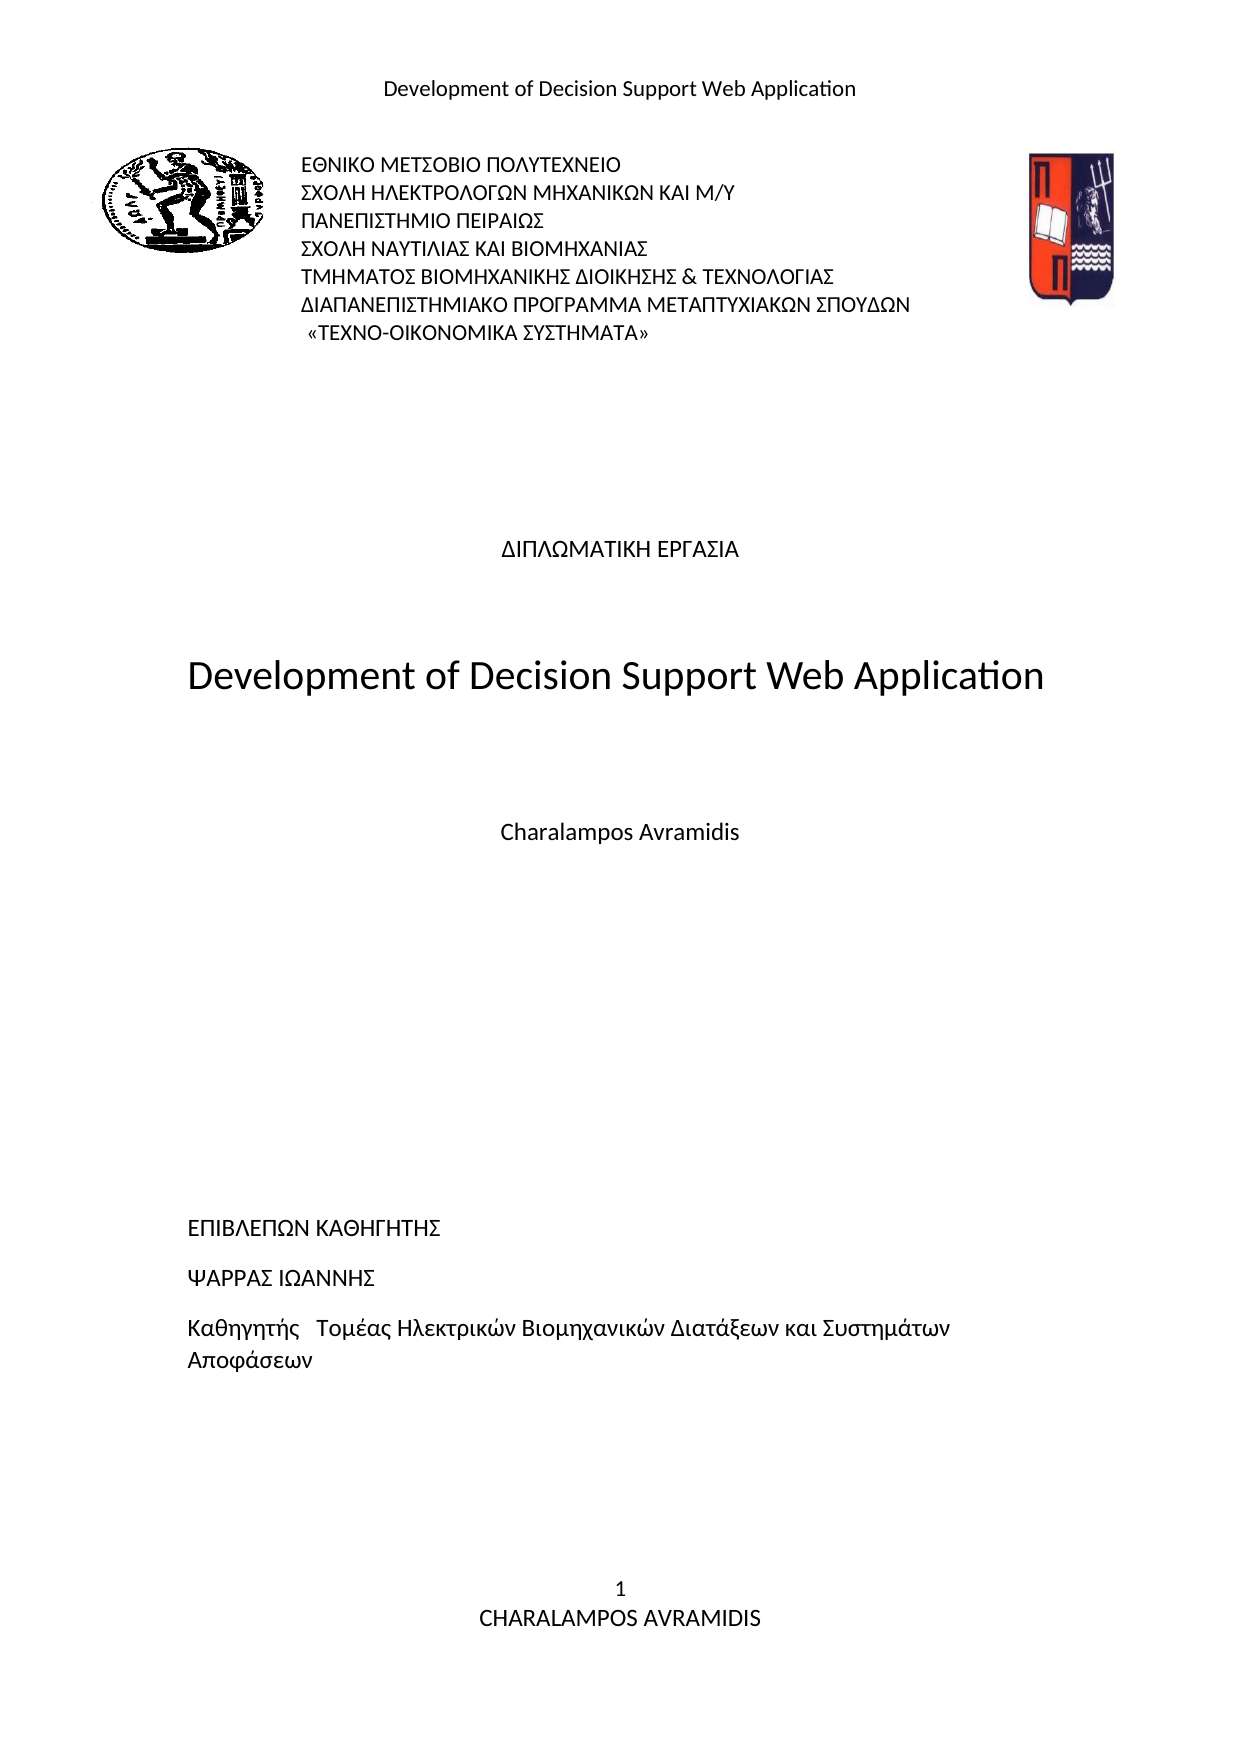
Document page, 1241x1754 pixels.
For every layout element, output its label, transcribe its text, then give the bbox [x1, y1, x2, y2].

text ΣΧΟΛΗ ΗΛΕΚΤΡΟΛΟΓΩΝ ΜΗΧΑΝΙΚΩΝ ΚΑΙ Μ/Υ [264, 178, 1053, 206]
text ΔΙΠΛΩΜΑΤΙΚΗ ΕΡΓΑΣΙΑ [187, 534, 1053, 564]
subtitle Καθηγητής Τομέας Ηλεκτρικών Βιομηχανικών Διατάξεων και Συστημάτων Αποφάσεων [187, 1312, 1053, 1375]
text ΕΠΙΒΛΕΠΩΝ ΚΑΘΗΓΗΤΗΣ [187, 1213, 1053, 1243]
text ΔΙΑΠΑΝΕΠΙΣΤΗΜΙΑΚΟ ΠΡΟΓΡΑΜΜΑ ΜΕΤΑΠΤΥΧΙΑΚΩΝ ΣΠΟΥΔΩN [187, 290, 1053, 318]
text ΣΧΟΛΗ ΝΑΥΤΙΛΙΑΣ ΚΑΙ ΒΙΟΜΗΧΑΝΙΑΣ [264, 234, 1053, 262]
text Development of Decision Support Web Application [187, 649, 1053, 700]
text ΕΘΝΙΚΟ ΜΕΤΣΟΒΙΟ ΠΟΛΥΤΕΧΝΕΙΟ [264, 150, 1053, 178]
text «ΤΕΧΝΟ-ΟΙΚΟΝΟΜΙΚΑ ΣΥΣΤΗΜΑΤΑ» [187, 318, 1053, 346]
picture [942, 134, 1200, 325]
picture [92, 132, 264, 279]
text ΤΜΗΜΑΤΟΣ ΒΙΟΜΗΧΑΝΙΚΗΣ ΔΙΟΙΚΗΣΗΣ & ΤΕΧΝΟΛΟΓΙΑΣ [187, 262, 1053, 290]
text ΨΑΡΡΑΣ ΙΩΑΝΝΗΣ [187, 1262, 1053, 1293]
text Charalampos Avramidis [187, 816, 1053, 846]
text ΠΑΝΕΠΙΣΤΗΜΙΟ ΠΕΙΡΑΙΩΣ [264, 206, 1053, 234]
